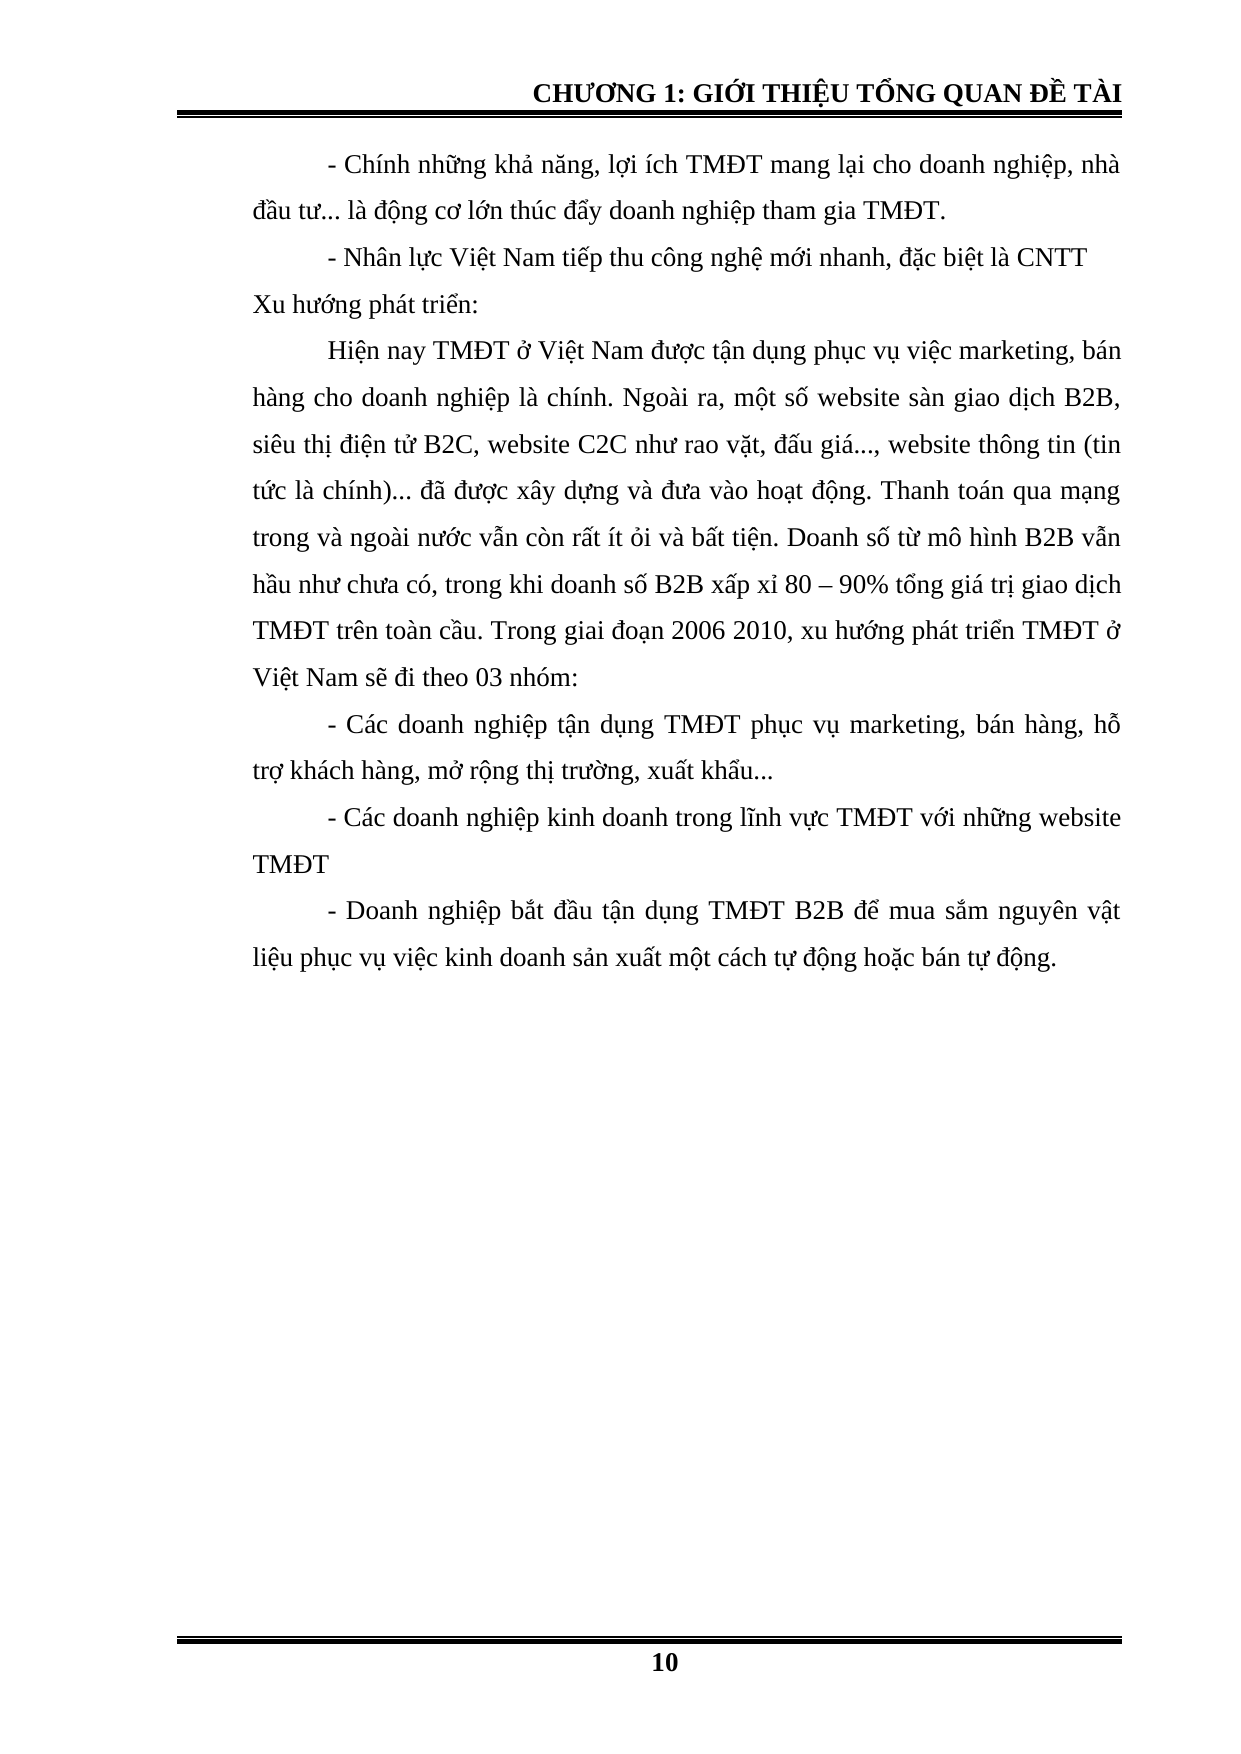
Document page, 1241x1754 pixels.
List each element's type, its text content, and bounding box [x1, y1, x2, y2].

text Xu hướng phát triển: [177, 288, 1122, 319]
text - Nhân lực Việt Nam tiếp thu công nghệ mới nhanh, đặc biệt là CNTT [252, 241, 1122, 272]
text - Chính những khả năng, lợi ích TMĐT mang lại cho doanh nghiệp, nhà đầu tư... là động cơ lớn thúc đẩy doanh nghiệp tham gia TMĐT. [252, 148, 1122, 226]
text - Các doanh nghiệp kinh doanh trong lĩnh vực TMĐT với những website TMĐT [252, 801, 1122, 879]
text - Các doanh nghiệp tận dụng TMĐT phục vụ marketing, bán hàng, hỗ trợ khách hàng, mở rộng thị trường, xuất khẩu... [252, 708, 1122, 786]
text - Doanh nghiệp bắt đầu tận dụng TMĐT B2B để mua sắm nguyên vật liệu phục vụ việc kinh doanh sản xuất một cách tự động hoặc bán tự động. [252, 894, 1122, 972]
text Hiện nay TMĐT ở Việt Nam được tận dụng phục vụ việc marketing, bán hàng cho doanh nghiệp là chính. Ngoài ra, một số website sàn giao dịch B2B, siêu thị điện tử B2C, website C2C như rao vặt, đấu giá..., website thông tin (tin tức là chính)... đã được xây dựng và đưa vào hoạt động. Thanh toán qua mạng trong và ngoài nước vẫn còn rất ít ỏi và bất tiện. Doanh số từ mô hình B2B vẫn hầu như chưa có, trong khi doanh số B2B xấp xỉ 80 – 90% tổng giá trị giao dịch TMĐT trên toàn cầu. Trong giai đoạn 2006 2010, xu hướng phát triển TMĐT ở Việt Nam sẽ đi theo 03 nhóm: [252, 334, 1122, 692]
